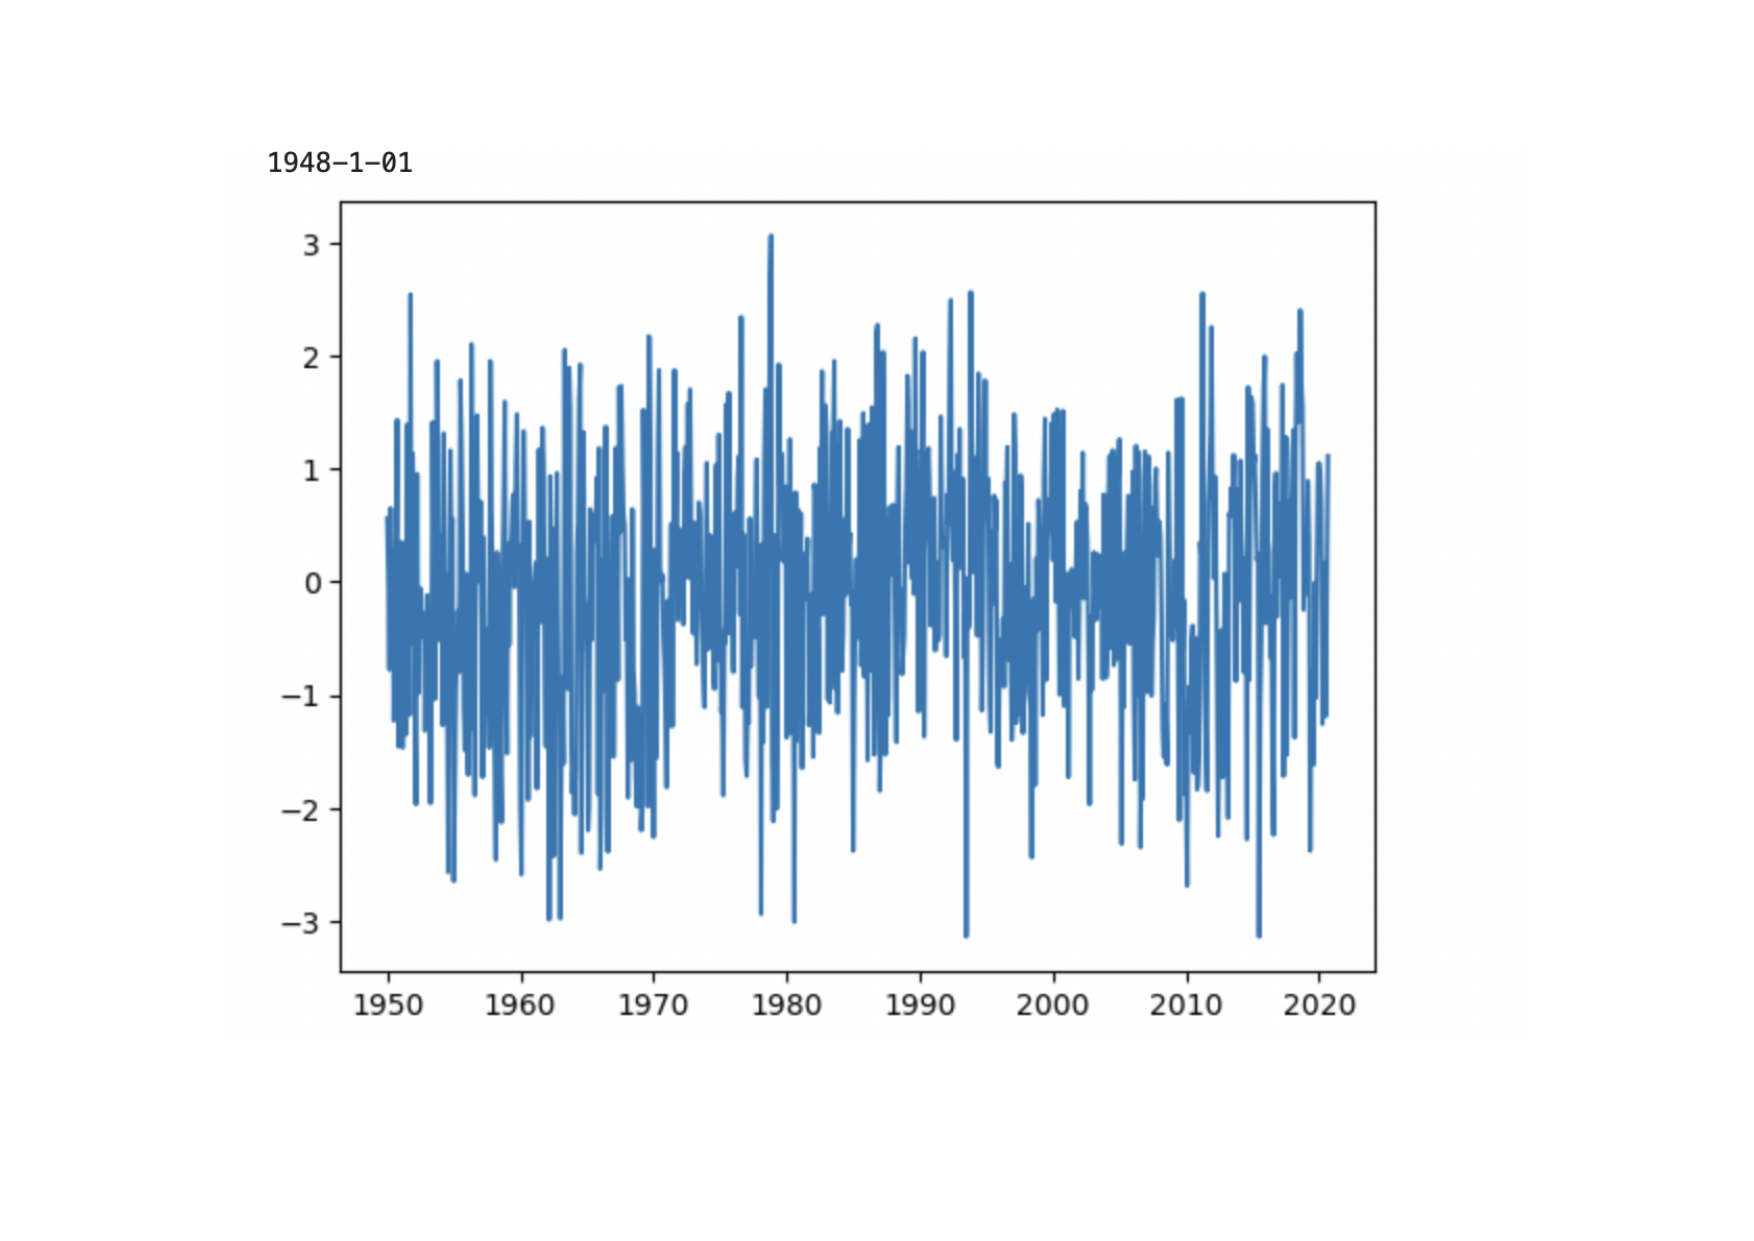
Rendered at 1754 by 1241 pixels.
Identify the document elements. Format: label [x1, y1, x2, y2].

picture [226, 150, 1528, 1040]
